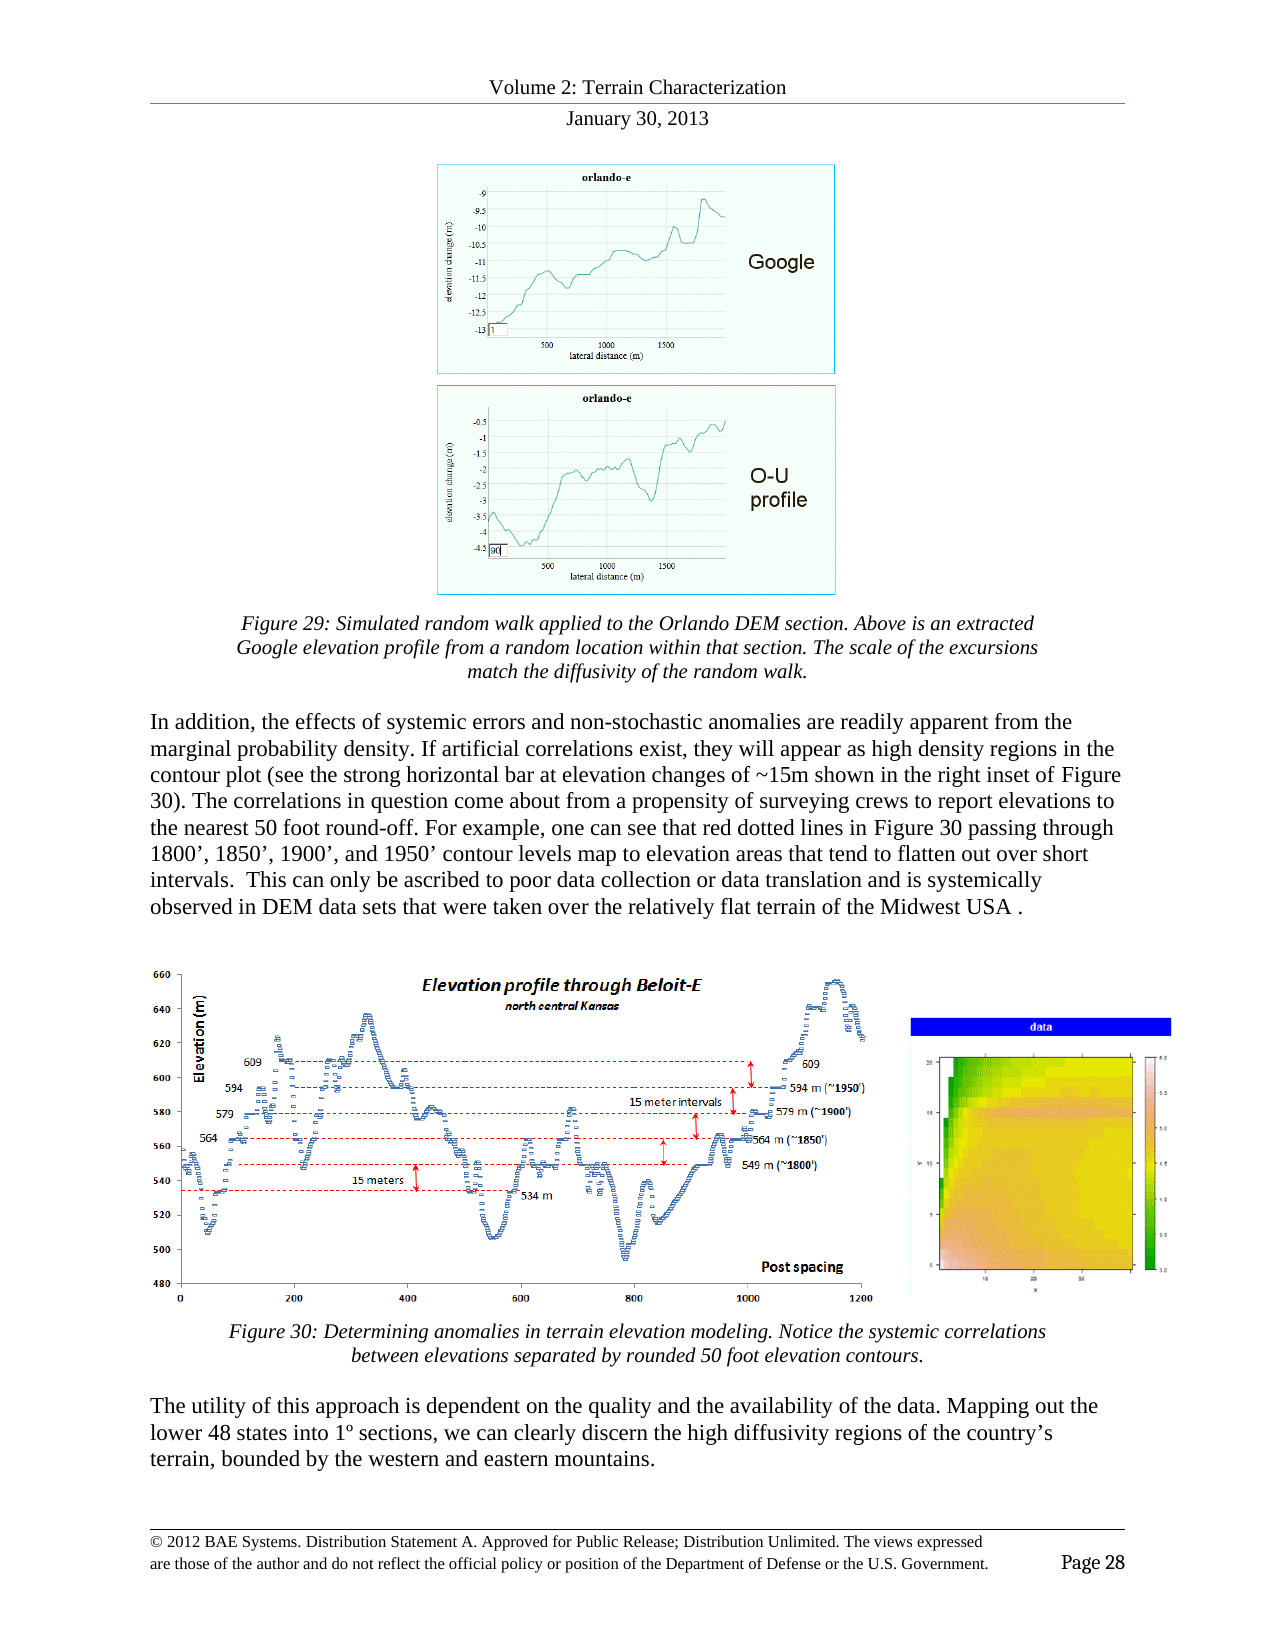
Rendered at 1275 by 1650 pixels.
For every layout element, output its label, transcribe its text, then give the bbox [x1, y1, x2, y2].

picture [150, 968, 1172, 1307]
text Figure 30: Determining anomalies in terrain elevation modeling. Notice the systemic correlations between elevations separated by rounded 50 foot elevation contours. [225, 1319, 1050, 1367]
picture [432, 157, 843, 599]
text In addition, the effects of systemic errors and non-stochastic anomalies are readily apparent from the marginal probability density. If artificial correlations exist, they will appear as high density regions in the contour plot (see the strong horizontal bar at elevation changes of ~15m shown in the right inset of Figure 26). The correlations in question come about from a propensity of surveying crews to report elevations to the nearest 50 foot round-off. For example, one can see that red dotted lines in Figure 26 passing through 1800’, 1850’, 1900’, and 1950’ contour levels map to elevation areas that tend to flatten out over short intervals. This can only be ascribed to poor data collection or data translation and is systemically observed in DEM data sets that were taken over the relatively flat terrain of the Midwest USA . [150, 708, 1125, 919]
text Figure 29: Simulated random walk applied to the Orlando DEM section. Above is an extracted Google elevation profile from a random location within that section. The scale of the excursions match the diffusivity of the random walk. [225, 611, 1050, 683]
text The utility of this approach is dependent on the quality and the availability of the data. Mapping out the lower 48 states into 1º sections, we can clearly discern the high diffusivity regions of the country’s terrain, bounded by the western and eastern mountains. [150, 1392, 1125, 1471]
